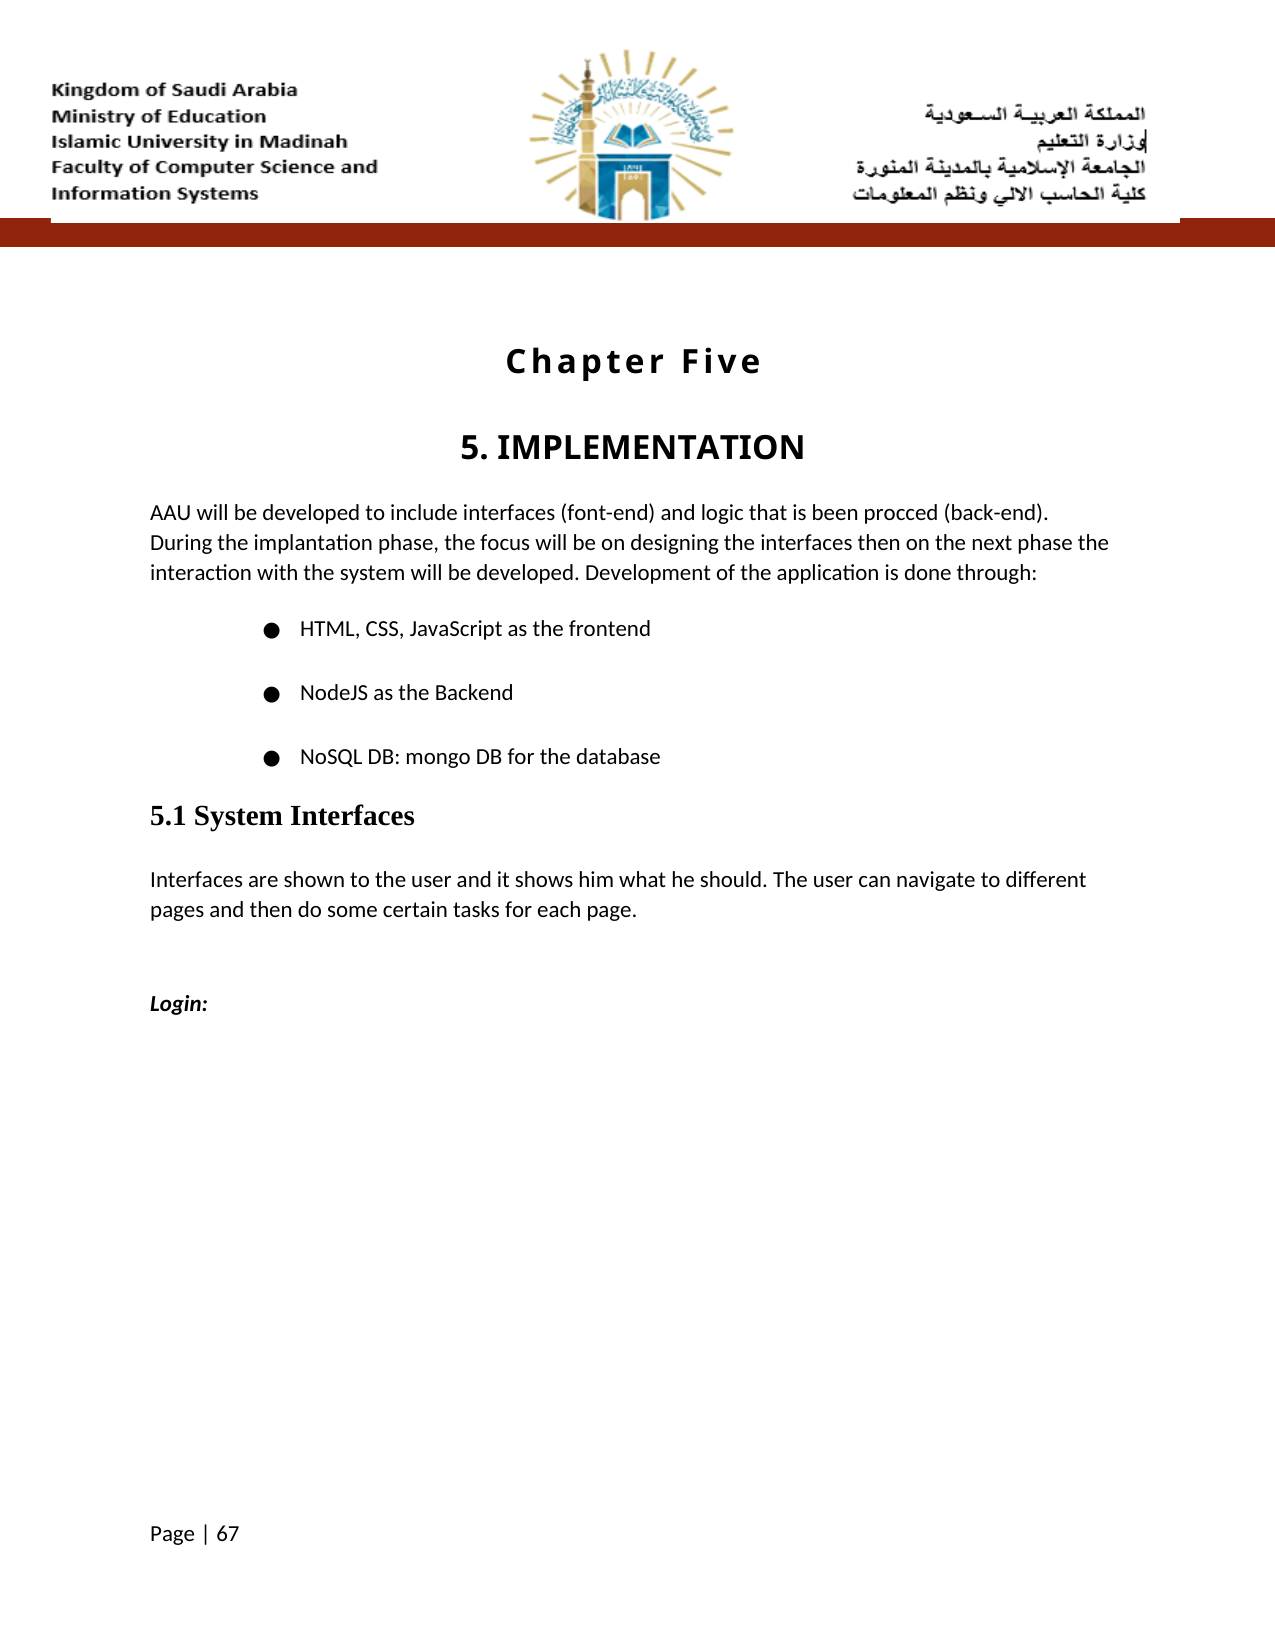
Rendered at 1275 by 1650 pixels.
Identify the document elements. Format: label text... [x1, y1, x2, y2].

subtitle 5. IMPLEMENTATION [150, 424, 1116, 469]
list HTML, CSS, JavaScript as the frontend [262, 605, 1116, 648]
text AAU will be developed to include interfaces (font-end) and logic that is been procced (back-end). During the implantation phase, the focus will be on designing the interfaces then on the next phase the interaction with the system will be developed. Development of the application is done through: [150, 498, 1116, 587]
list NoSQL DB: mongo DB for the database [262, 733, 1116, 776]
text Login: [150, 989, 1116, 1017]
list NodeJS as the Backend [262, 669, 1116, 712]
text Interfaces are shown to the user and it shows him what he should. The user can navigate to different pages and then do some certain tasks for each page. [150, 865, 1116, 923]
subtitle Chapter Five [150, 338, 1116, 383]
picture [48, 47, 1179, 222]
subtitle 5.1 System Interfaces [150, 798, 1116, 831]
